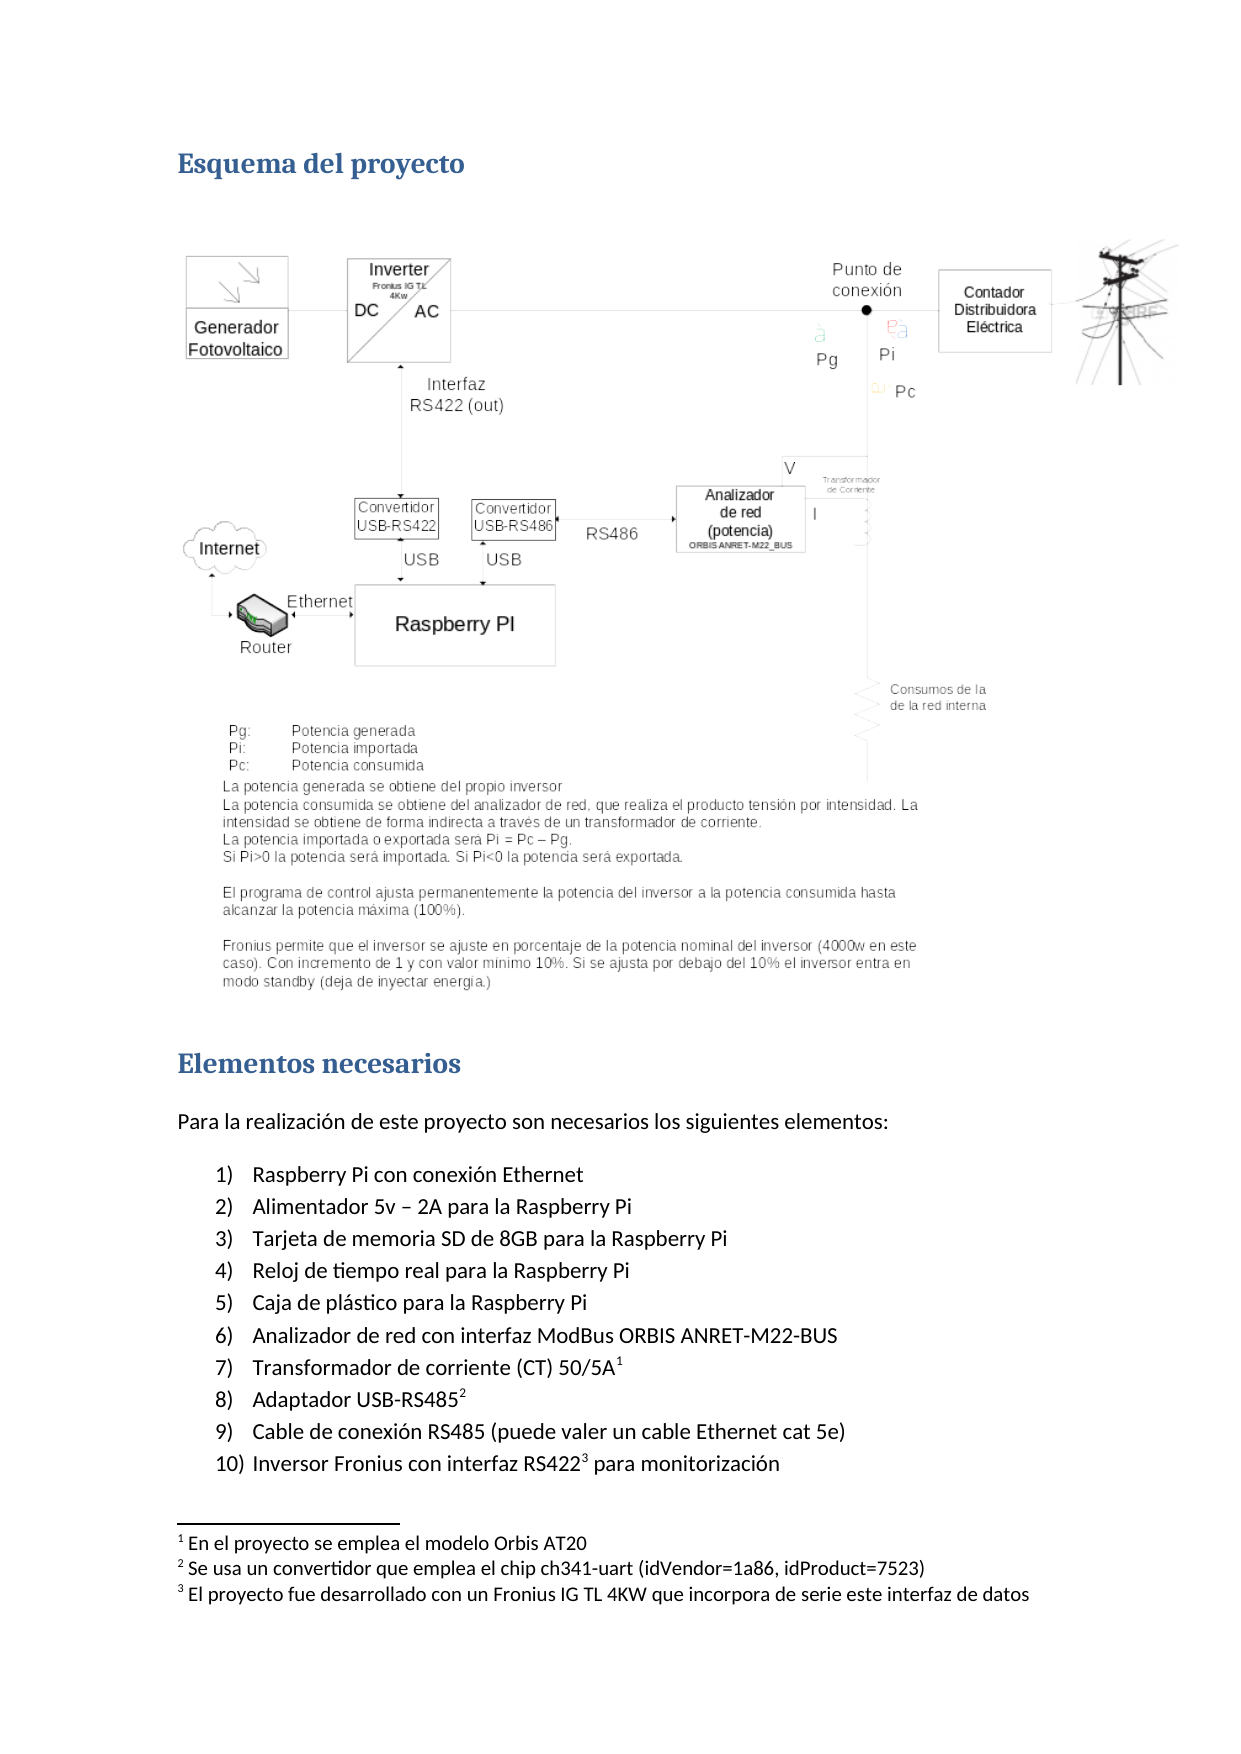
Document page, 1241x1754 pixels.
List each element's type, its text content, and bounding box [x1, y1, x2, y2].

list Alimentador 5v – 2A para la Raspberry Pi [215, 1192, 1063, 1220]
list Reloj de tiempo real para la Raspberry Pi [215, 1256, 1063, 1284]
list Tarjeta de memoria SD de 8GB para la Raspberry Pi [215, 1224, 1063, 1252]
list Adaptador USB-RS485 [215, 1385, 1063, 1413]
text Para la realización de este proyecto son necesarios los siguientes elementos: [177, 1107, 1063, 1135]
list Cable de conexión RS485 (puede valer un cable Ethernet cat 5e) [215, 1417, 1063, 1445]
list Caja de plástico para la Raspberry Pi [215, 1288, 1063, 1317]
list Analizador de red con interfaz ModBus ORBIS ANRET-M22-BUS [215, 1321, 1063, 1349]
list Transformador de corriente (CT) 50/5A [215, 1353, 1063, 1381]
subtitle Esquema del proyecto [177, 148, 1063, 181]
list Raspberry Pi con conexión Ethernet [215, 1160, 1063, 1188]
list Inversor Fronius con interfaz RS422 para monitorización [215, 1449, 1063, 1477]
subtitle Elementos necesarios [177, 1047, 1063, 1081]
